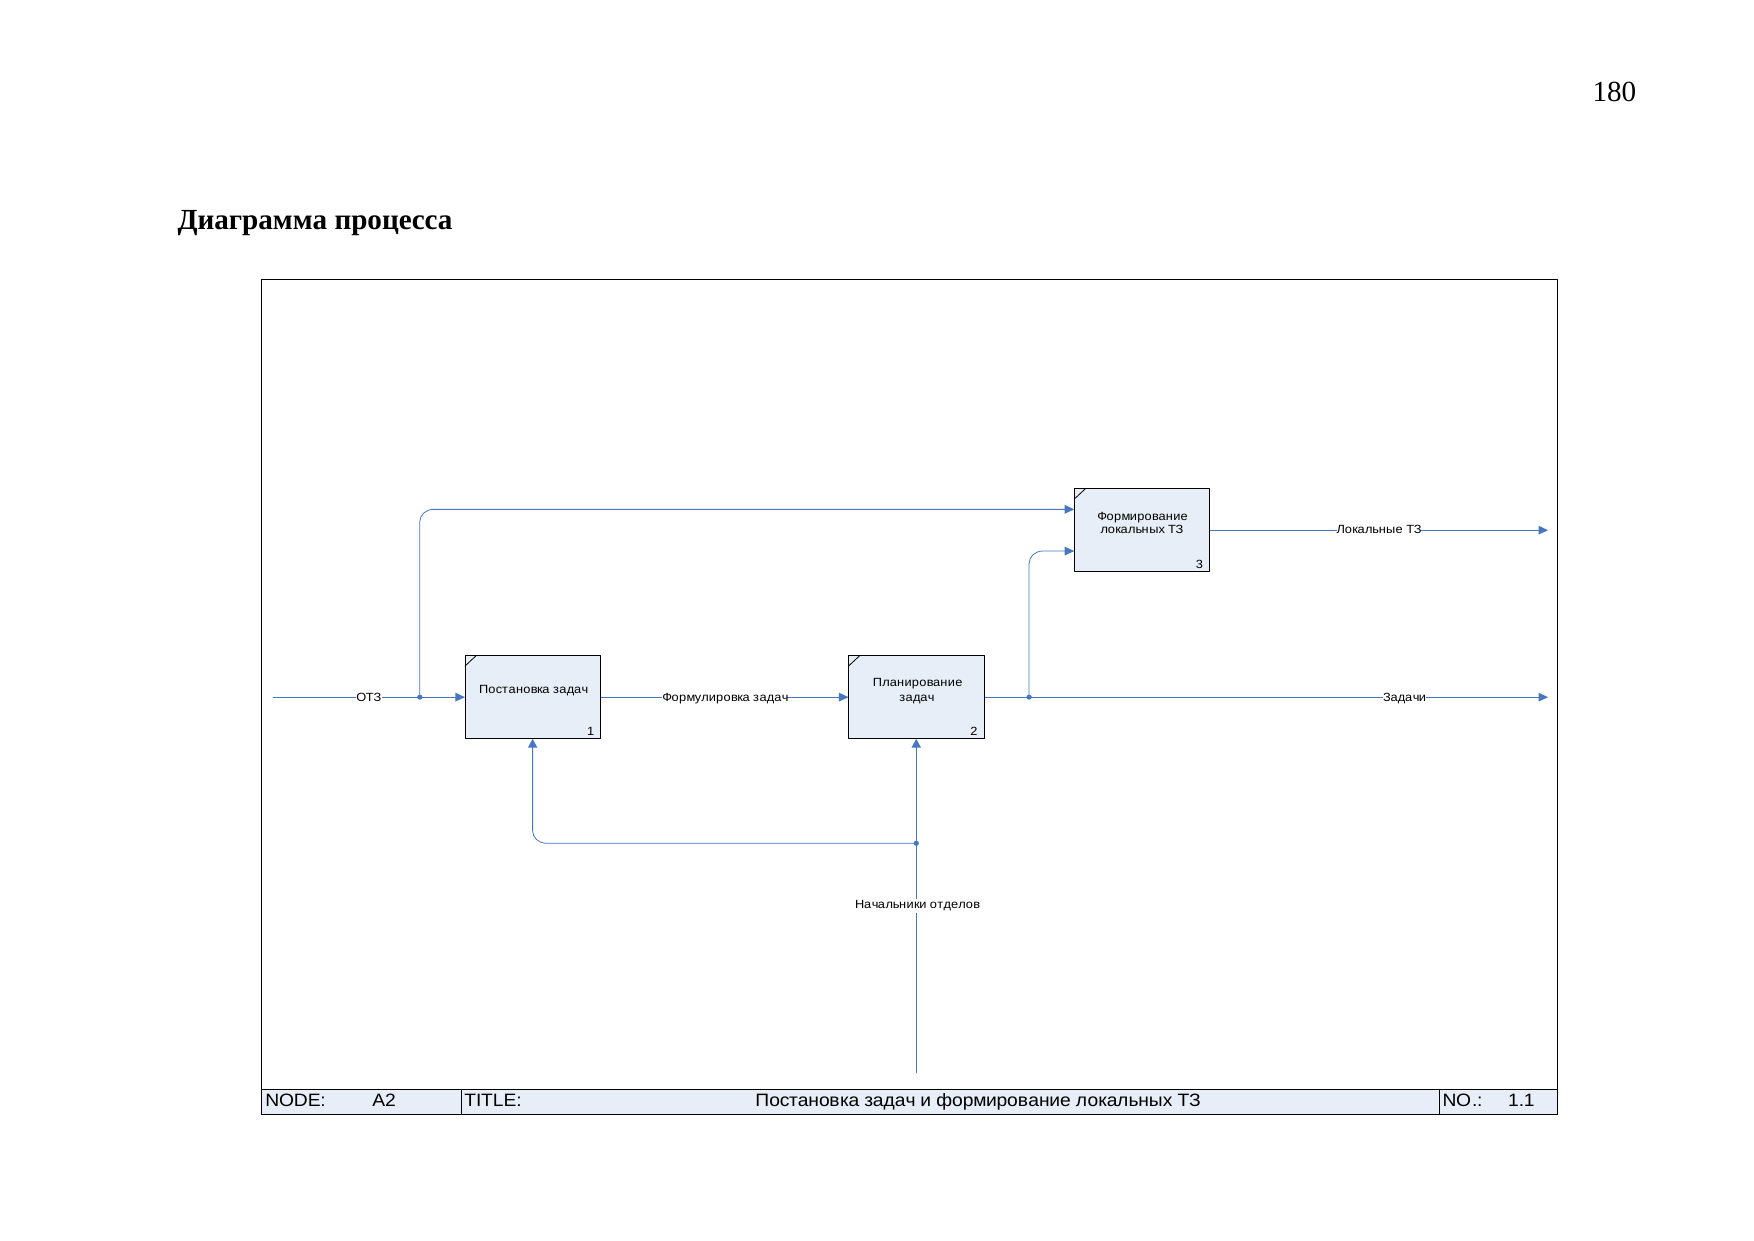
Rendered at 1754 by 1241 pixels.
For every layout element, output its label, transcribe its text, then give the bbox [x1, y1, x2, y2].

text Диаграмма процесса [118, 202, 1636, 236]
